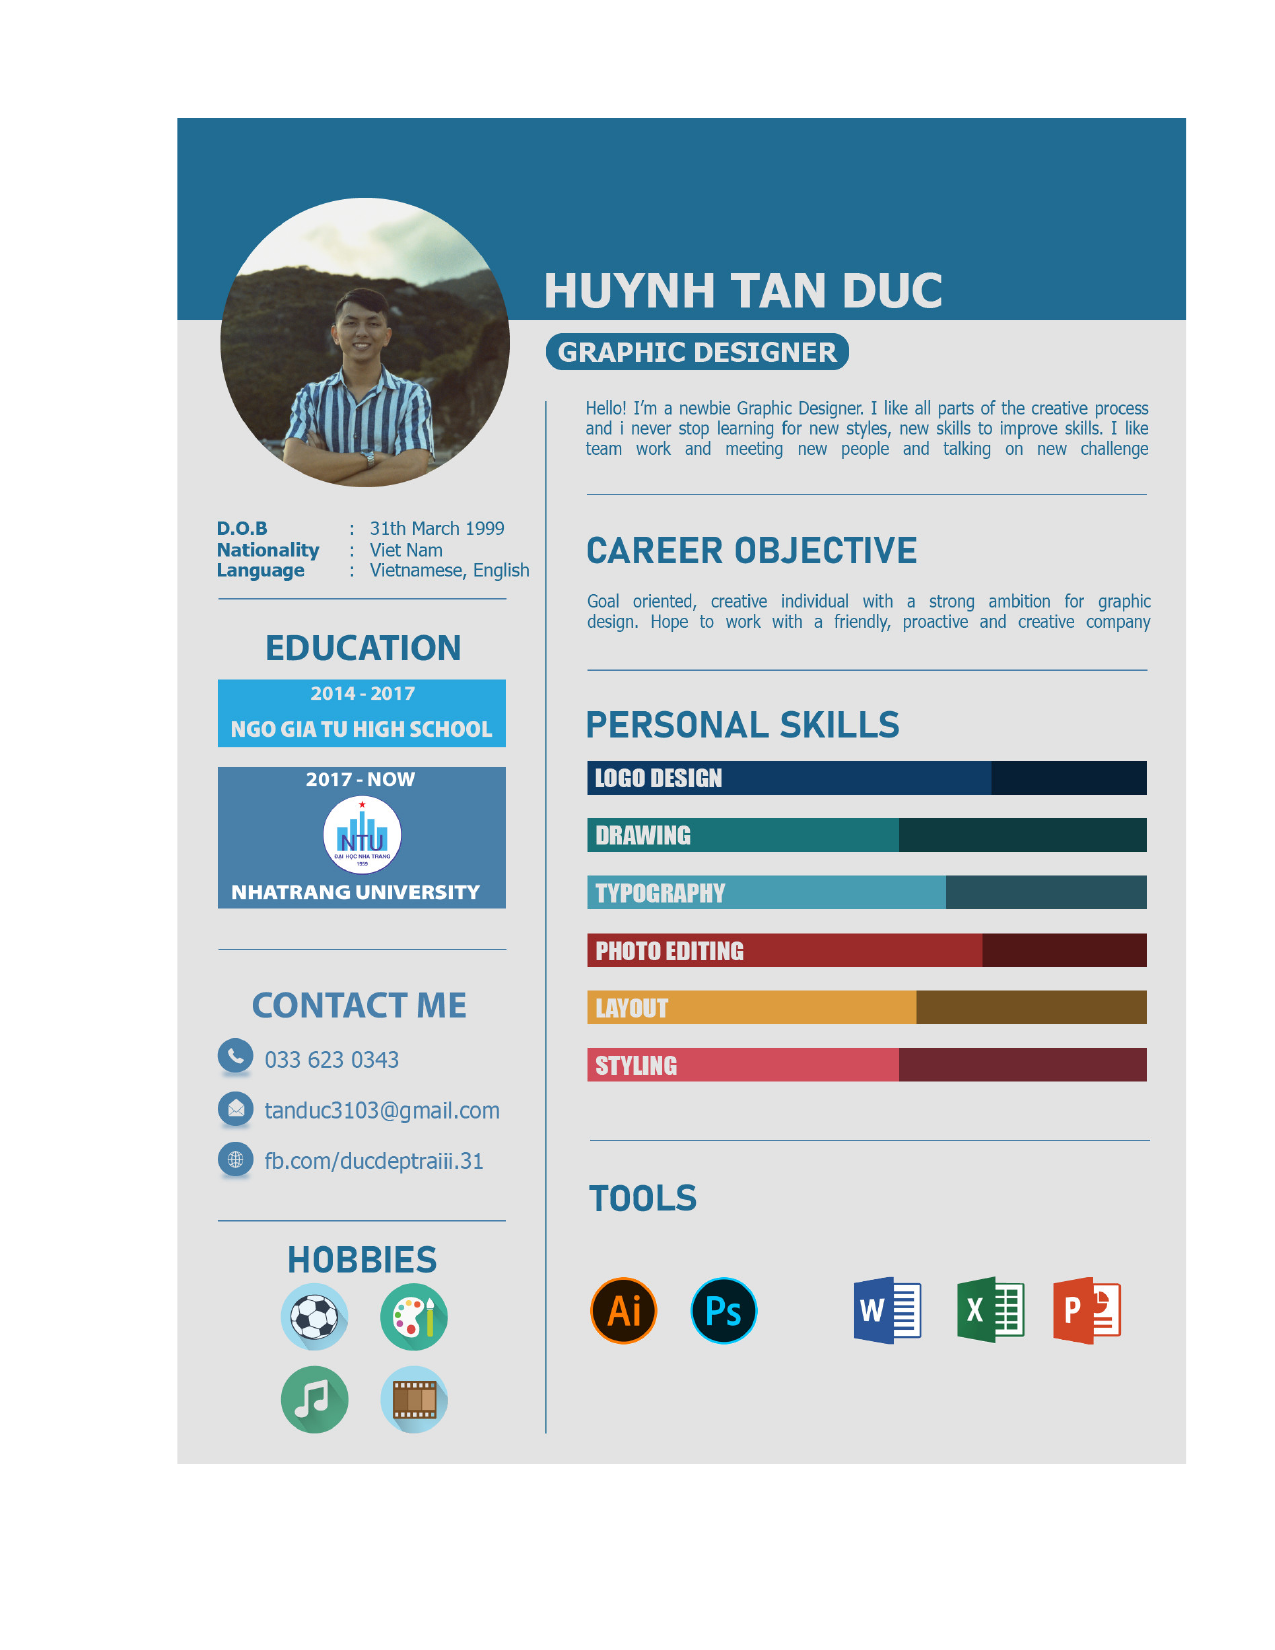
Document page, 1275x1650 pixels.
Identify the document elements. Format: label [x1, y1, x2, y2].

picture [177, 118, 1187, 1464]
